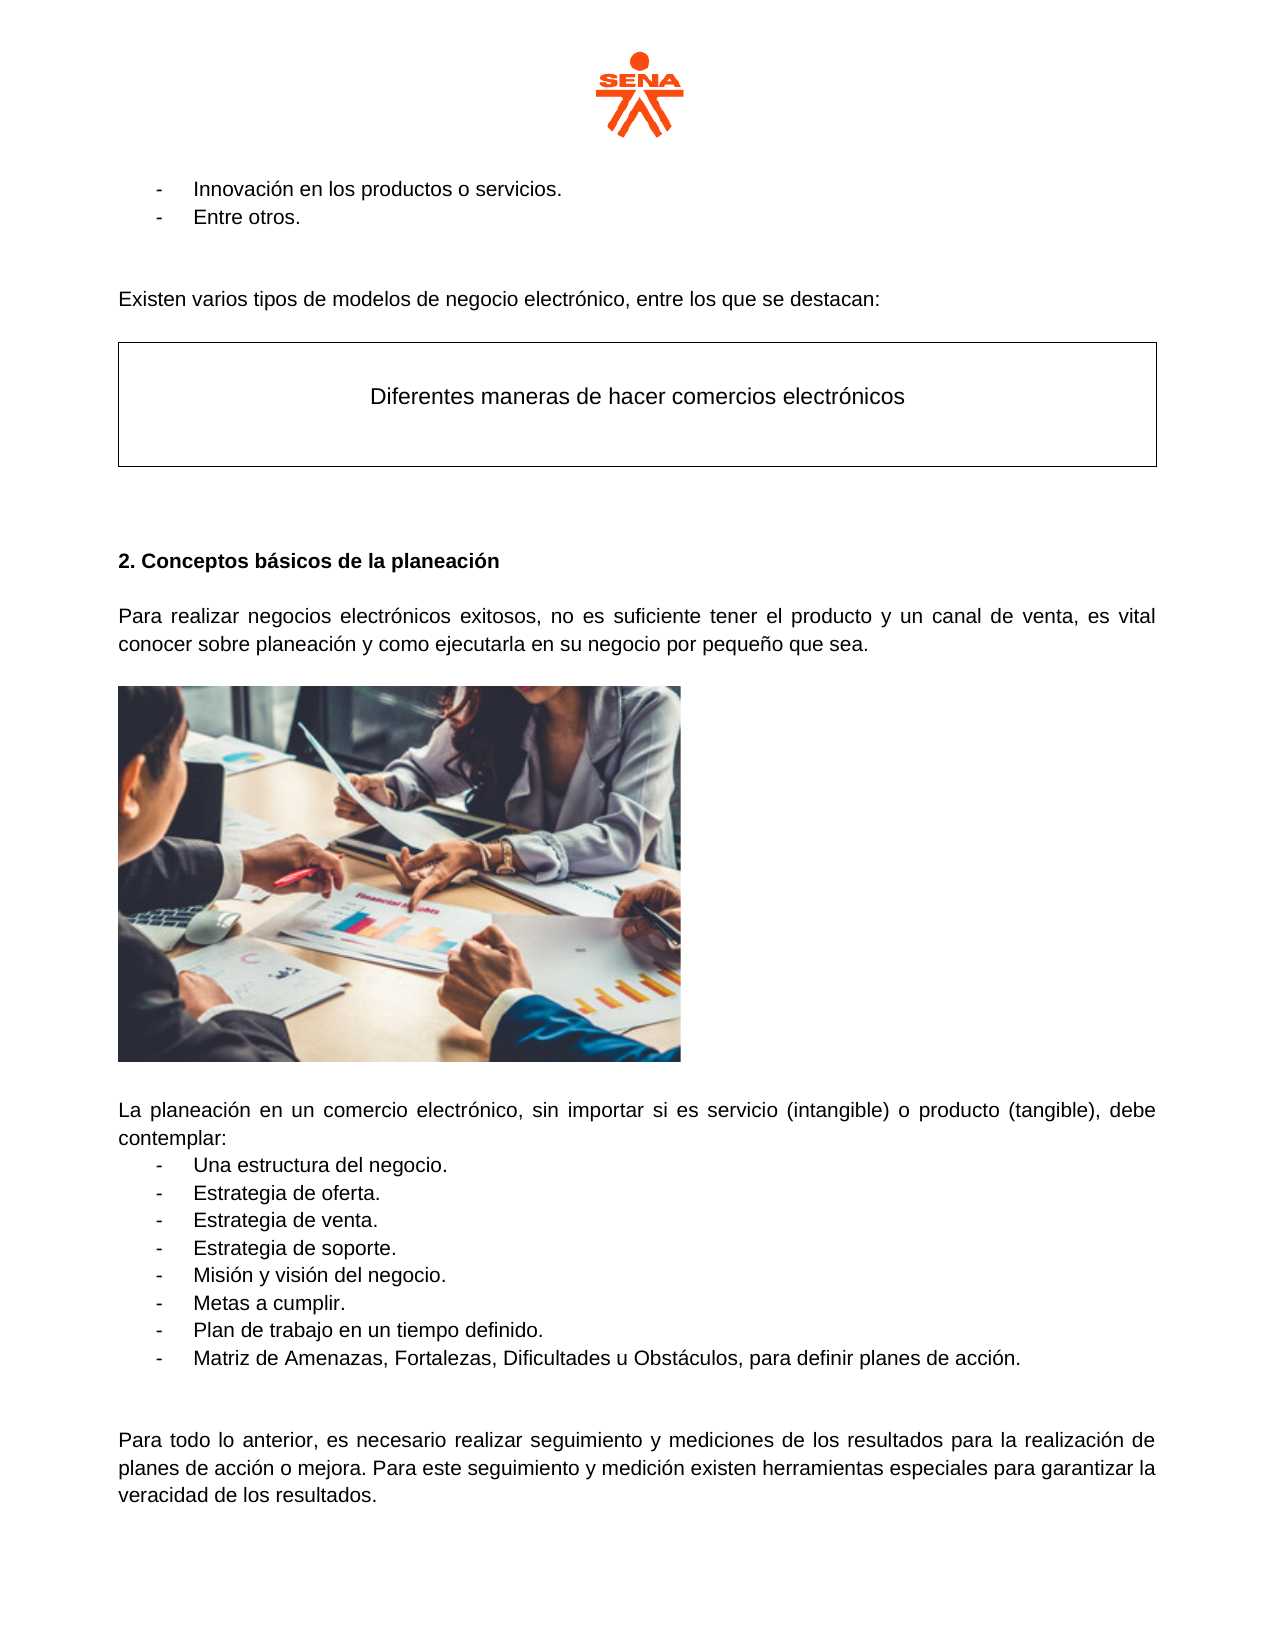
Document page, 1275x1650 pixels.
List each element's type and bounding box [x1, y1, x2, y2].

picture [666, 1050, 681, 1062]
picture [118, 686, 681, 1062]
picture [585, 48, 690, 142]
